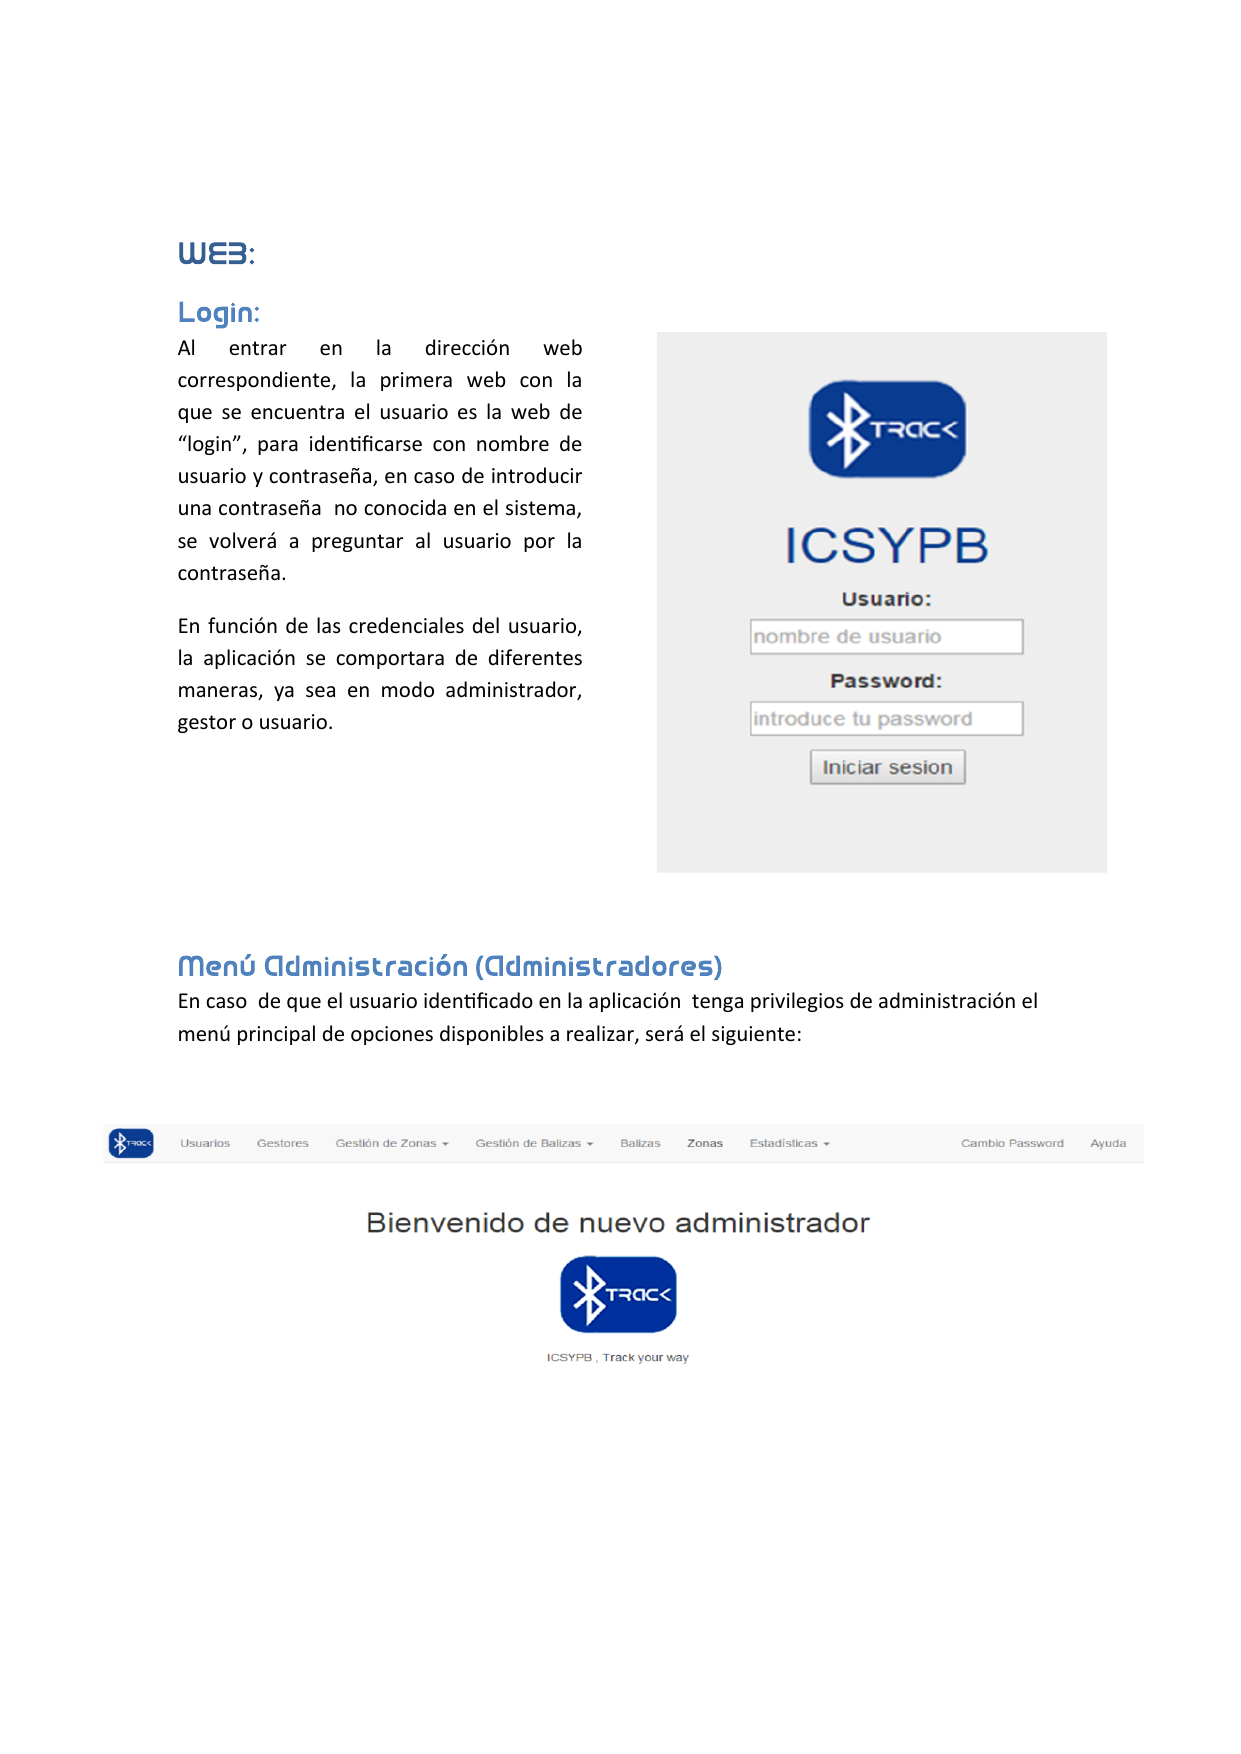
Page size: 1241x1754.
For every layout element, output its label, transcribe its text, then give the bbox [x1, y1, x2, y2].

subtitle Menú Administración (Administradores) [177, 950, 1063, 982]
subtitle WEB: [177, 237, 1063, 271]
text En caso de que el usuario identificado en la aplicación tenga privilegios de administración el menú principal de opciones disponibles a realizar, será el siguiente: [177, 986, 1063, 1047]
text Al entrar en la dirección web correspondiente, la primera web con la que se encuentra el usuario es la web de “login”, para identificarse con nombre de usuario y contraseña, en caso de introducir una contraseña no conocida en el sistema, se volverá a preguntar al usuario por la contraseña. [177, 333, 583, 586]
text En función de las credenciales del usuario, la aplicación se comportara de diferentes maneras, ya sea en modo administrador, gestor o usuario. [177, 611, 583, 736]
subtitle Login: [177, 296, 1063, 328]
